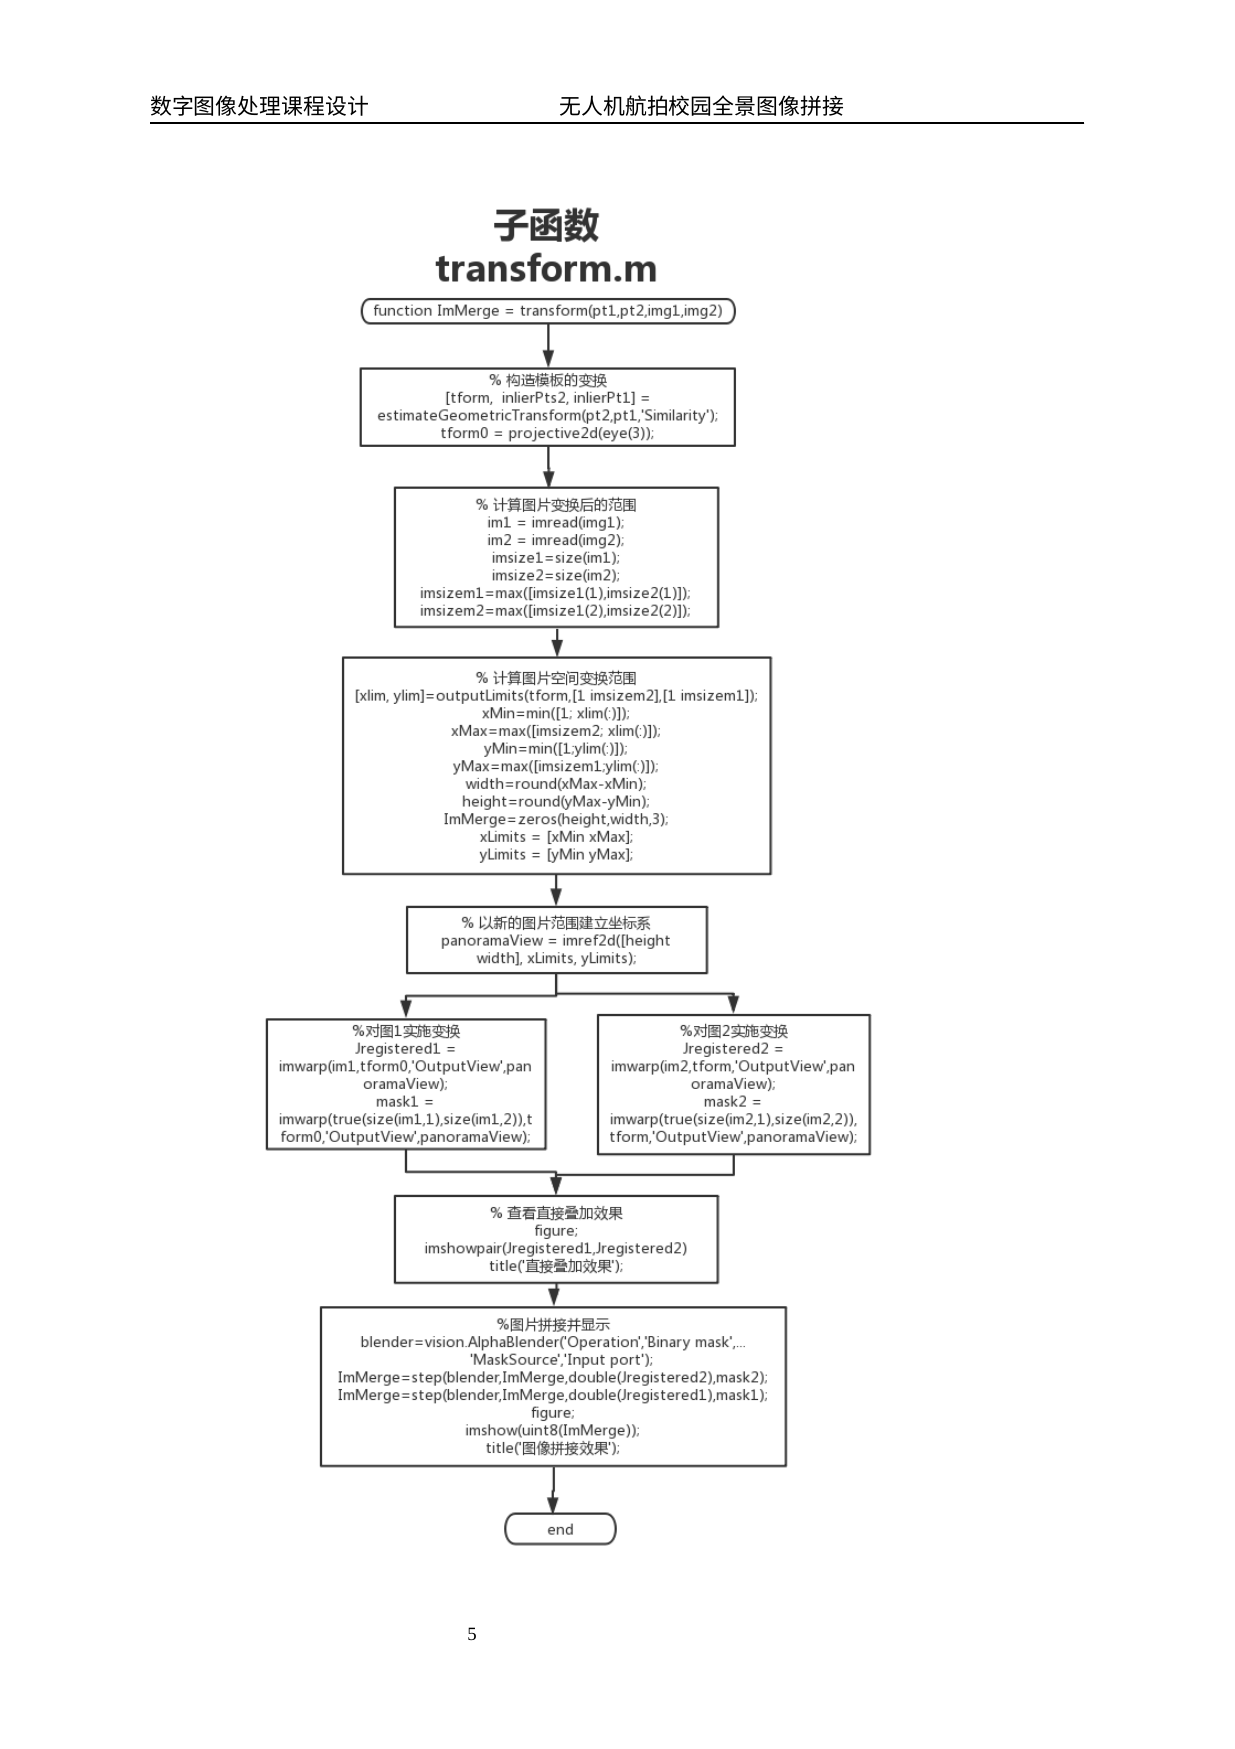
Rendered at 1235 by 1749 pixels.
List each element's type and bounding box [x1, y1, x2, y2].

picture [215, 149, 938, 1599]
